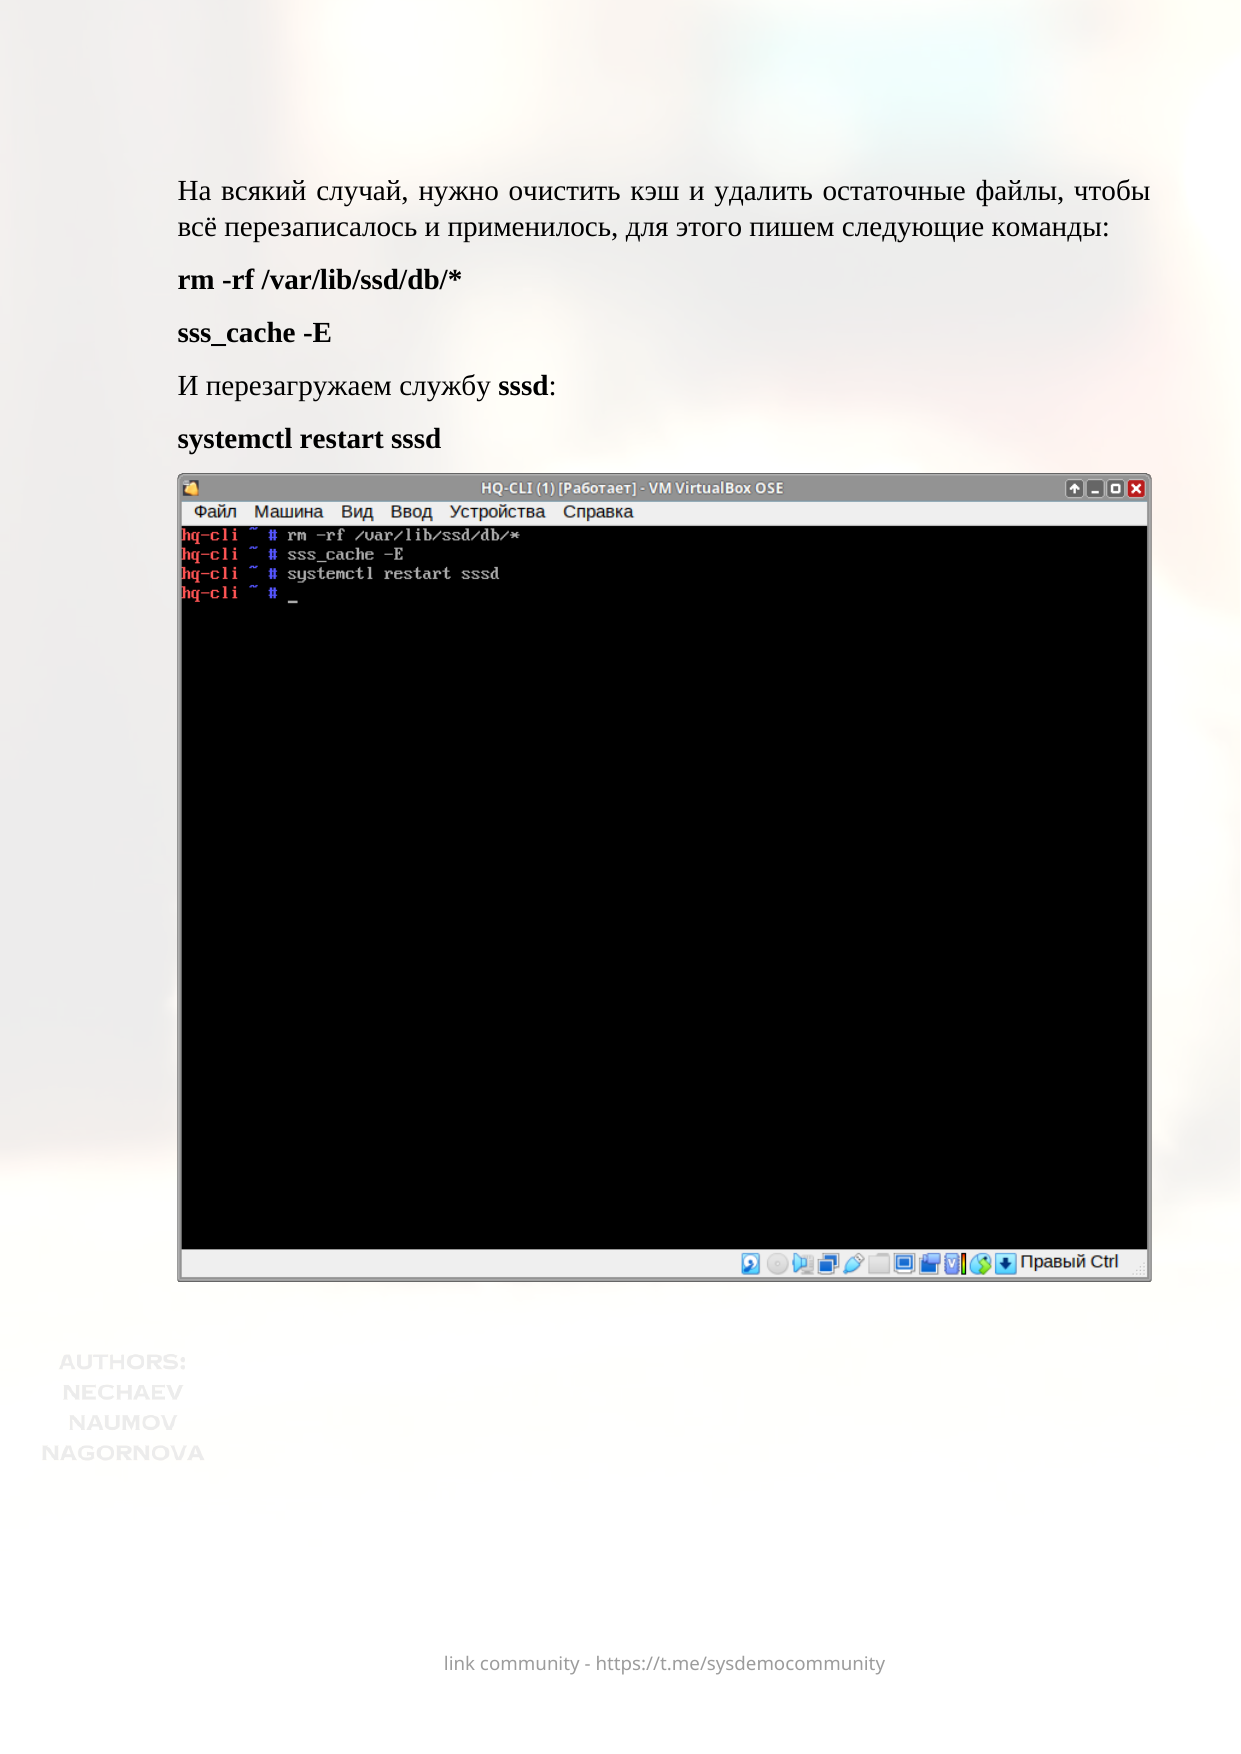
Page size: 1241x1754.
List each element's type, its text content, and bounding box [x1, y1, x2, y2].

text sss_cache -E [177, 315, 1152, 349]
text rm -rf /var/lib/ssd/db/* [177, 262, 1152, 296]
text systemctl restart sssd [177, 421, 1152, 454]
text На всякий случай, нужно очистить кэш и удалить остаточные файлы, чтобы всё перезаписалось и применилось, для этого пишем следующие команды: [177, 173, 1152, 243]
text И перезагружаем службу sssd: [177, 368, 1152, 401]
picture [177, 473, 1152, 1282]
